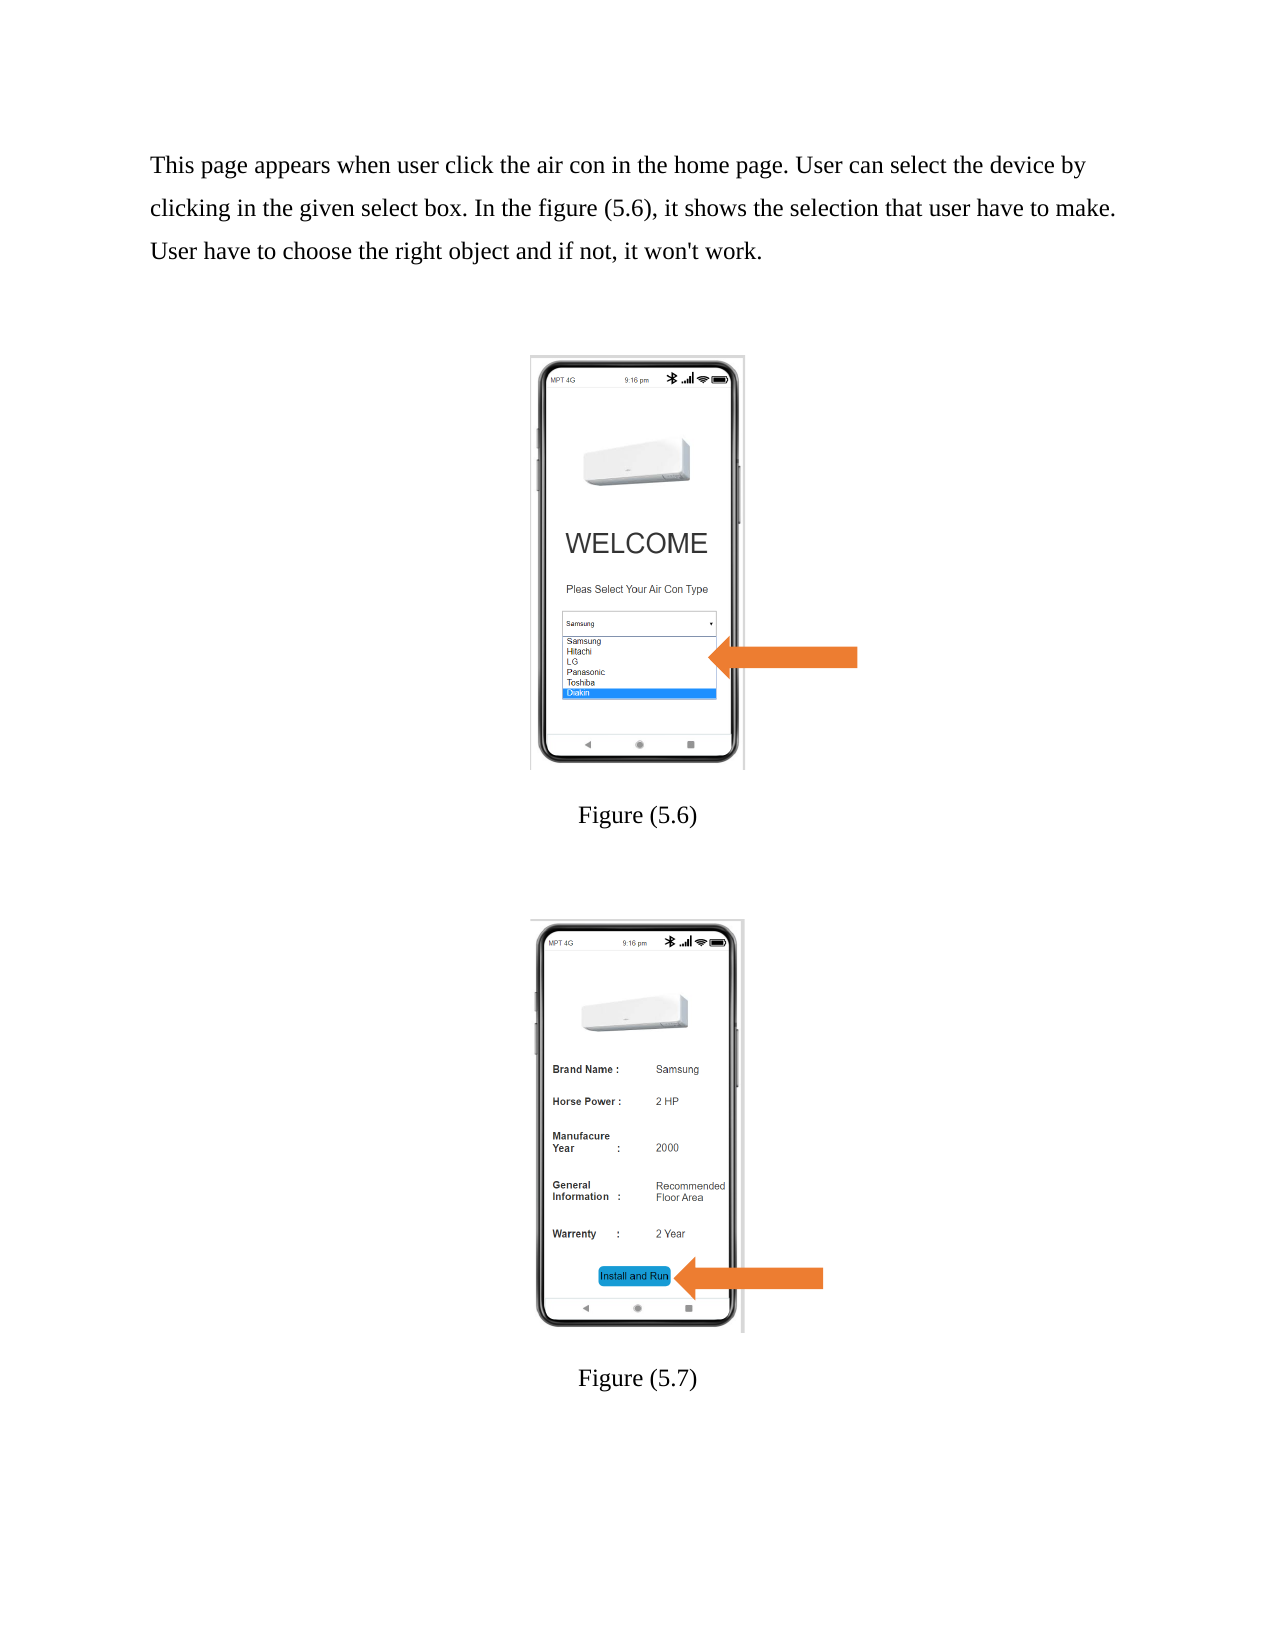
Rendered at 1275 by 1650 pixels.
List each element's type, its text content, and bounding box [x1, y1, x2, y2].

picture [530, 355, 746, 770]
text Figure (5.7) [150, 1363, 1125, 1392]
picture [530, 919, 745, 1333]
text Figure (5.6) [150, 800, 1125, 828]
text This page appears when user click the air con in the home page. User can select the device by clicking in the given select box. In the figure (5.6), it shows the selection that user have to make. User have to choose the right object and if not, it won't work. [150, 150, 1125, 265]
